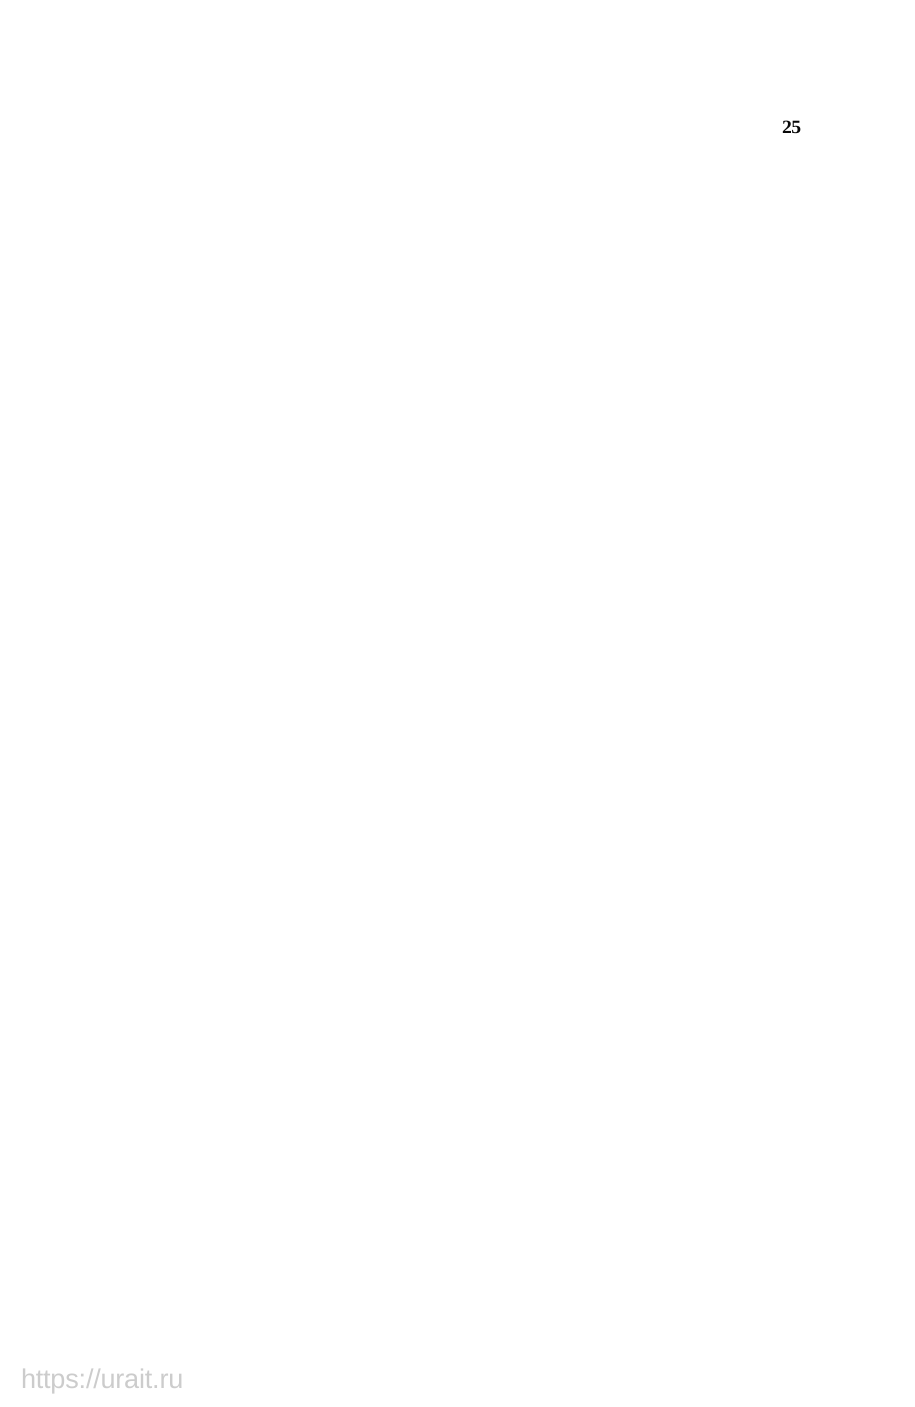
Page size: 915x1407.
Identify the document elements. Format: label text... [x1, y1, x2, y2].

text 25 [8, 116, 801, 137]
